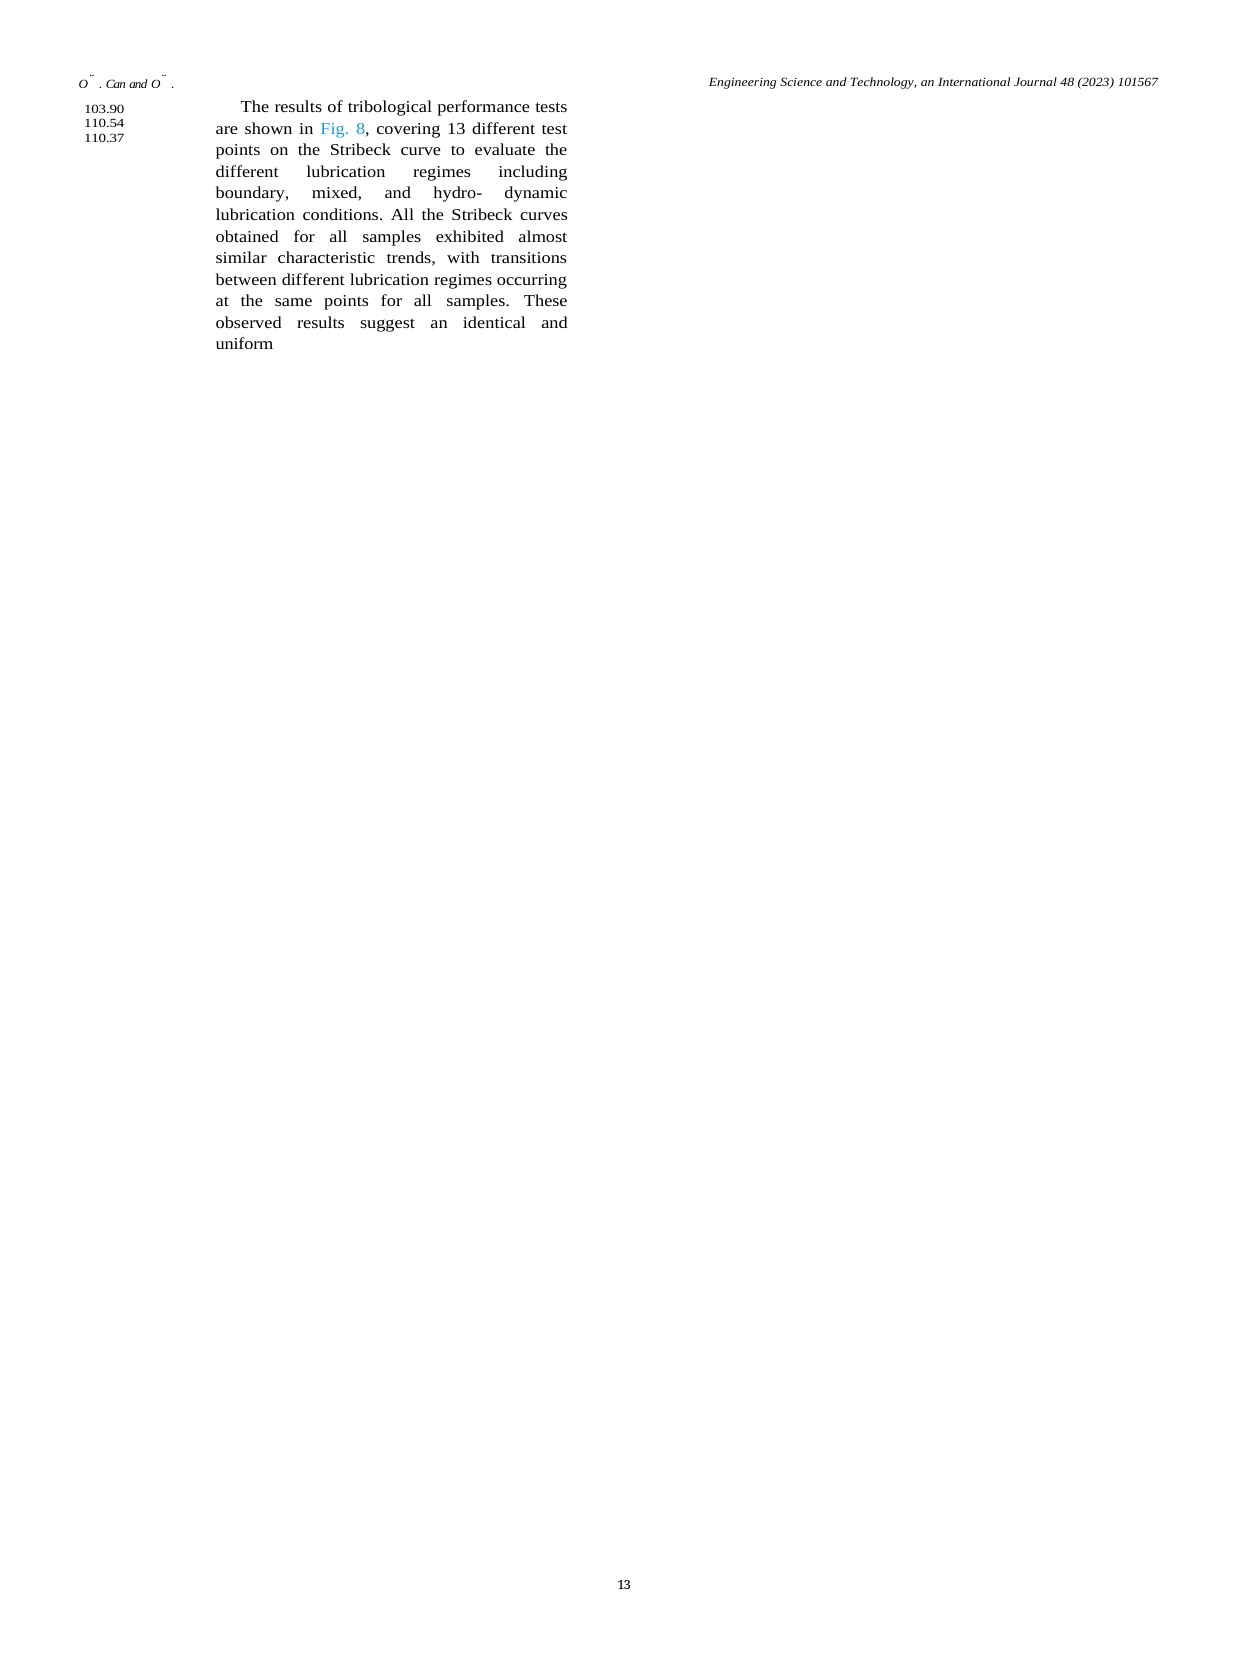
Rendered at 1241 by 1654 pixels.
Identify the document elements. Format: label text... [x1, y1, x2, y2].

text The results of tribological performance tests are shown in Fig. 8, covering 13 different test points on the Stribeck curve to evaluate the different lubrication regimes including boundary, mixed, and hydro- dynamic lubrication conditions. All the Stribeck curves obtained for all samples exhibited almost similar characteristic trends, with transitions between different lubrication regimes occurring at the same points for all samples. These observed results suggest an identical and uniform [215, 97, 568, 353]
text 103.90 112.97 110.54 11.14 110.37 [84, 102, 185, 145]
